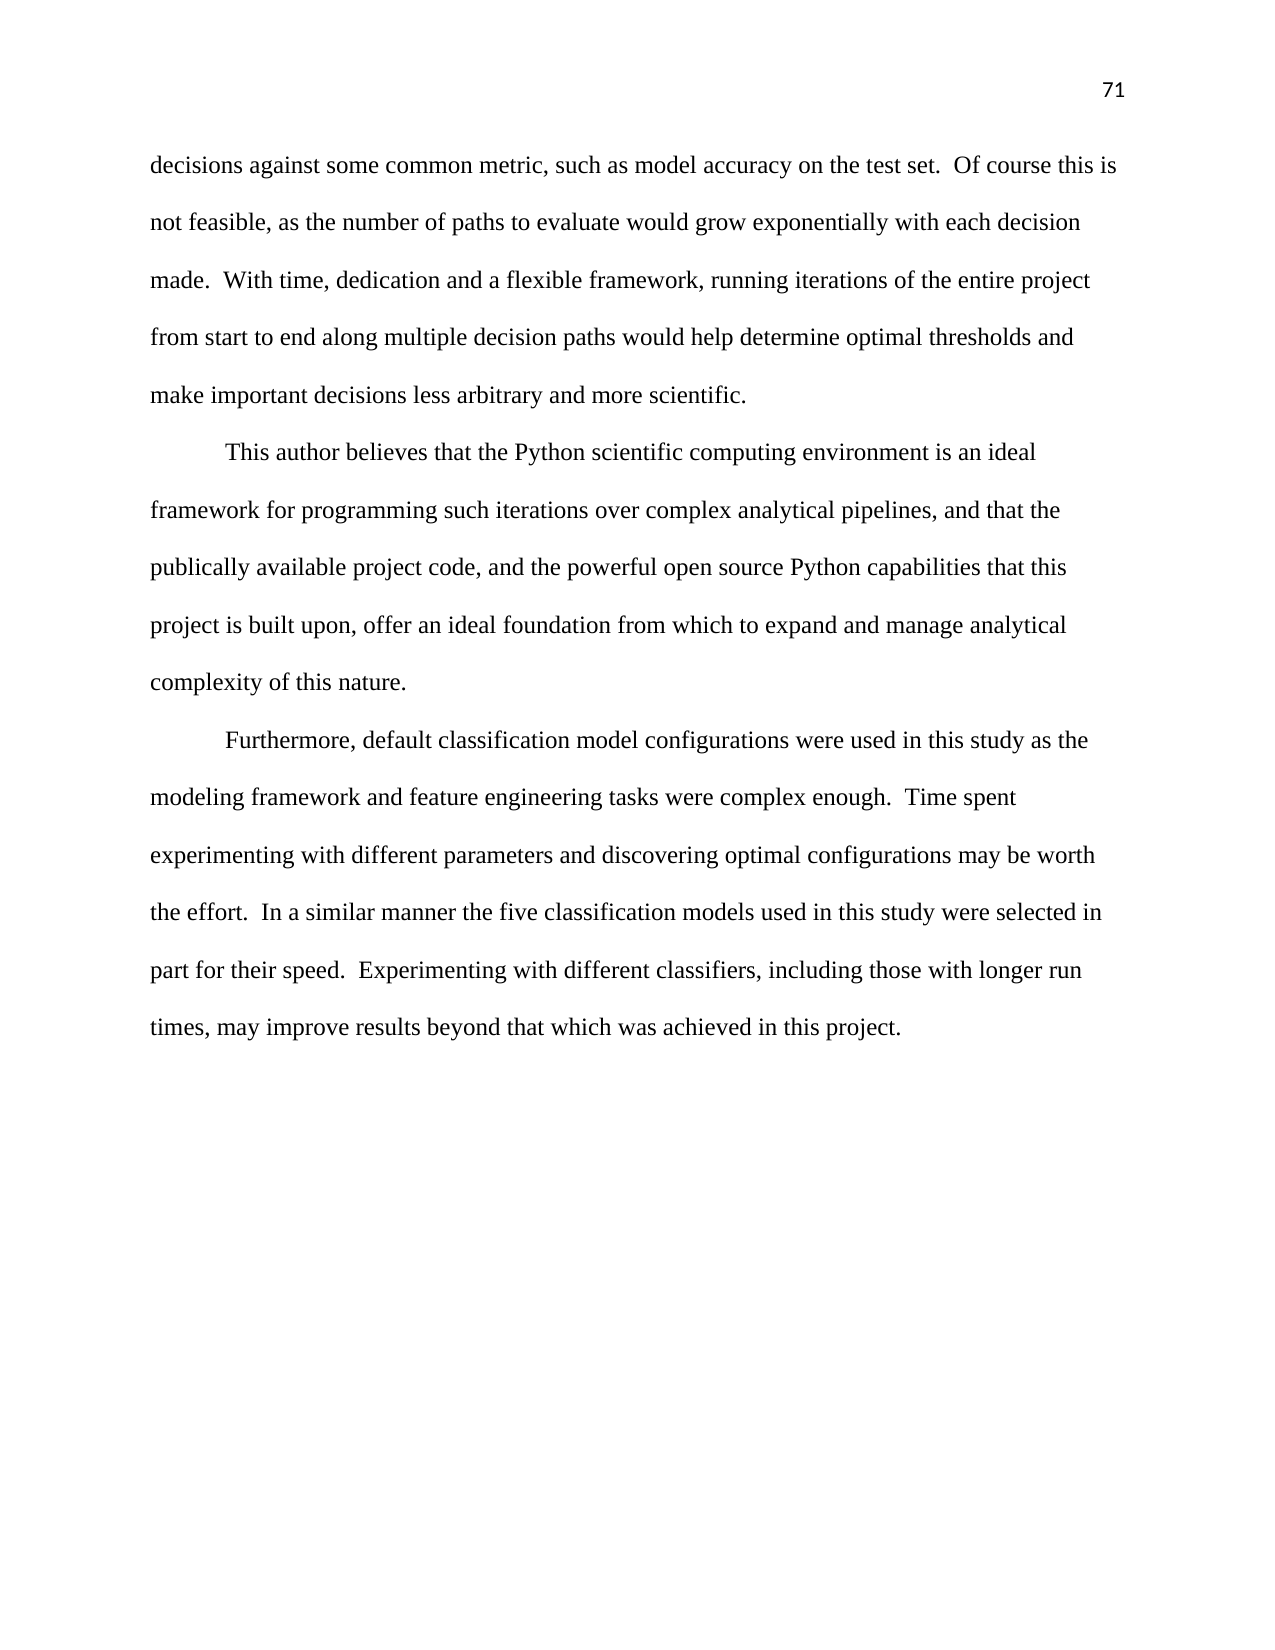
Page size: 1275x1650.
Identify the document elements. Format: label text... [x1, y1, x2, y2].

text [150, 150, 1125, 409]
text This author believes that the Python scientific computing environment is an ideal framework for programming such iterations over complex analytical pipelines, and that the publically available project code, and the powerful open source Python capabilities that this project is built upon, offer an ideal foundation from which to expand and manage analytical complexity of this nature. [150, 437, 1125, 696]
text Furthermore, default classification model configurations were used in this study as the modeling framework and feature engineering tasks were complex enough. Time spent experimenting with different parameters and discovering optimal configurations may be worth the effort. In a similar manner the five classification models used in this study were selected in part for their speed. Experimenting with different classifiers, including those with longer run times, may improve results beyond that which was achieved in this project. [150, 725, 1125, 1041]
